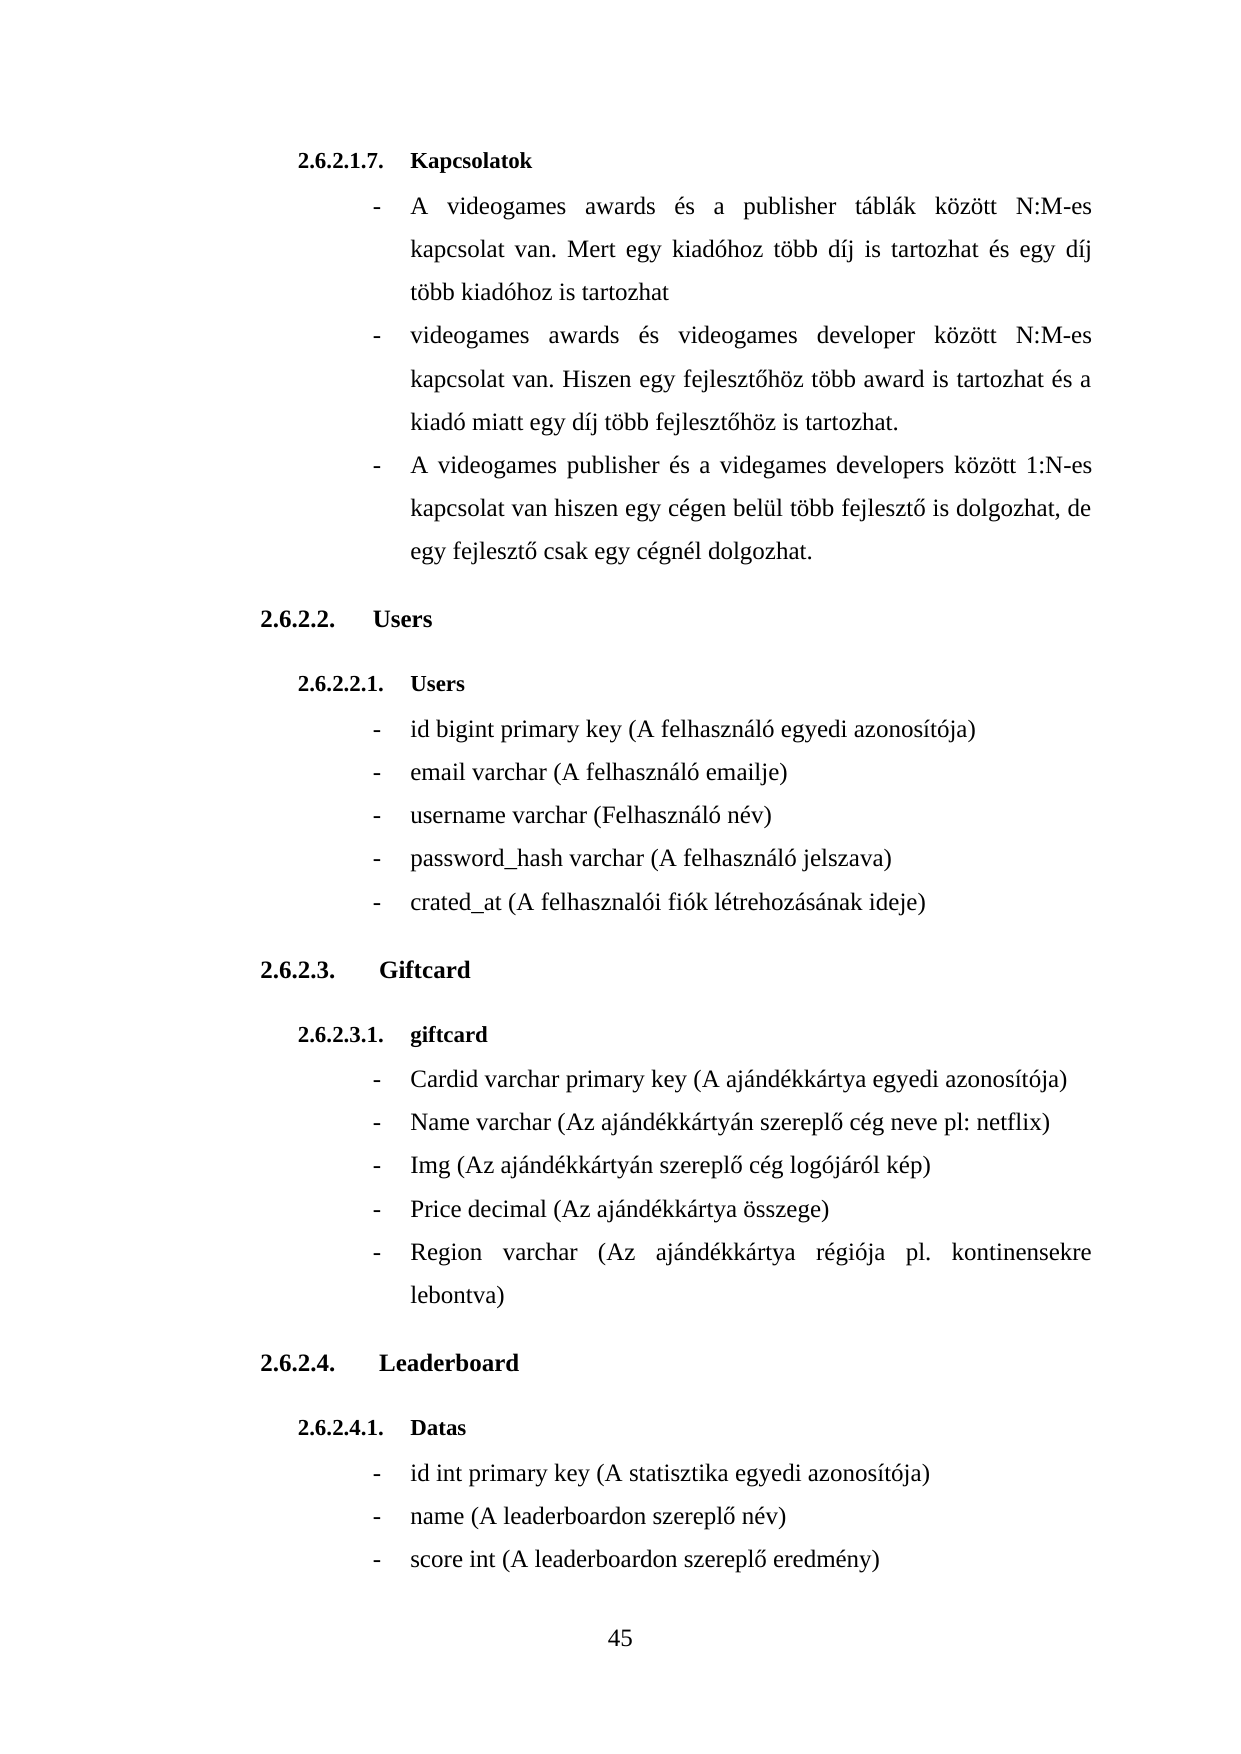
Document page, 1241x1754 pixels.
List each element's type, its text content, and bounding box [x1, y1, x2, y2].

subtitle Kapcsolatok [298, 148, 1093, 174]
list username varchar (Felhasználó név) [373, 800, 1093, 829]
subtitle giftcard [298, 1021, 1093, 1047]
list id bigint primary key (A felhasználó egyedi azonosítója) [373, 714, 1093, 743]
list name (A leaderboardon szereplő név) [373, 1501, 1093, 1530]
subtitle Users [260, 604, 1093, 633]
list Cardid varchar primary key (A ajándékkártya egyedi azonosítója) [373, 1064, 1093, 1093]
subtitle Giftcard [260, 955, 1093, 983]
list videogames awards és videogames developer között N:M-es kapcsolat van. Hiszen egy fejlesztőhöz több award is tartozhat és a kiadó miatt egy díj több fejlesztőhöz is tartozhat. [373, 321, 1093, 436]
list A videogames publisher és a videgames developers között 1:N-es kapcsolat van hiszen egy cégen belül több fejlesztő is dolgozhat, de egy fejlesztő csak egy cégnél dolgozhat. [373, 450, 1093, 565]
list Img (Az ajándékkártyán szereplő cég logójáról kép) [373, 1151, 1093, 1179]
list crated_at (A felhasznalói fiók létrehozásának ideje) [373, 887, 1093, 915]
list email varchar (A felhasználó emailje) [373, 757, 1093, 786]
list A videogames awards és a publisher táblák között N:M-es kapcsolat van. Mert egy kiadóhoz több díj is tartozhat és egy díj több kiadóhoz is tartozhat [373, 191, 1093, 306]
subtitle Leaderboard [260, 1348, 1093, 1377]
list password_hash varchar (A felhasználó jelszava) [373, 843, 1093, 872]
list id int primary key (A statisztika egyedi azonosítója) [373, 1458, 1093, 1487]
list Region varchar (Az ajándékkártya régiója pl. kontinensekre lebontva) [373, 1237, 1093, 1309]
list score int (A leaderboardon szereplő eredmény) [373, 1544, 1093, 1573]
list Price decimal (Az ajándékkártya összege) [373, 1194, 1093, 1222]
subtitle Datas [298, 1414, 1093, 1441]
list Name varchar (Az ajándékkártyán szereplő cég neve pl: netflix) [373, 1107, 1093, 1136]
subtitle Users [298, 670, 1093, 697]
